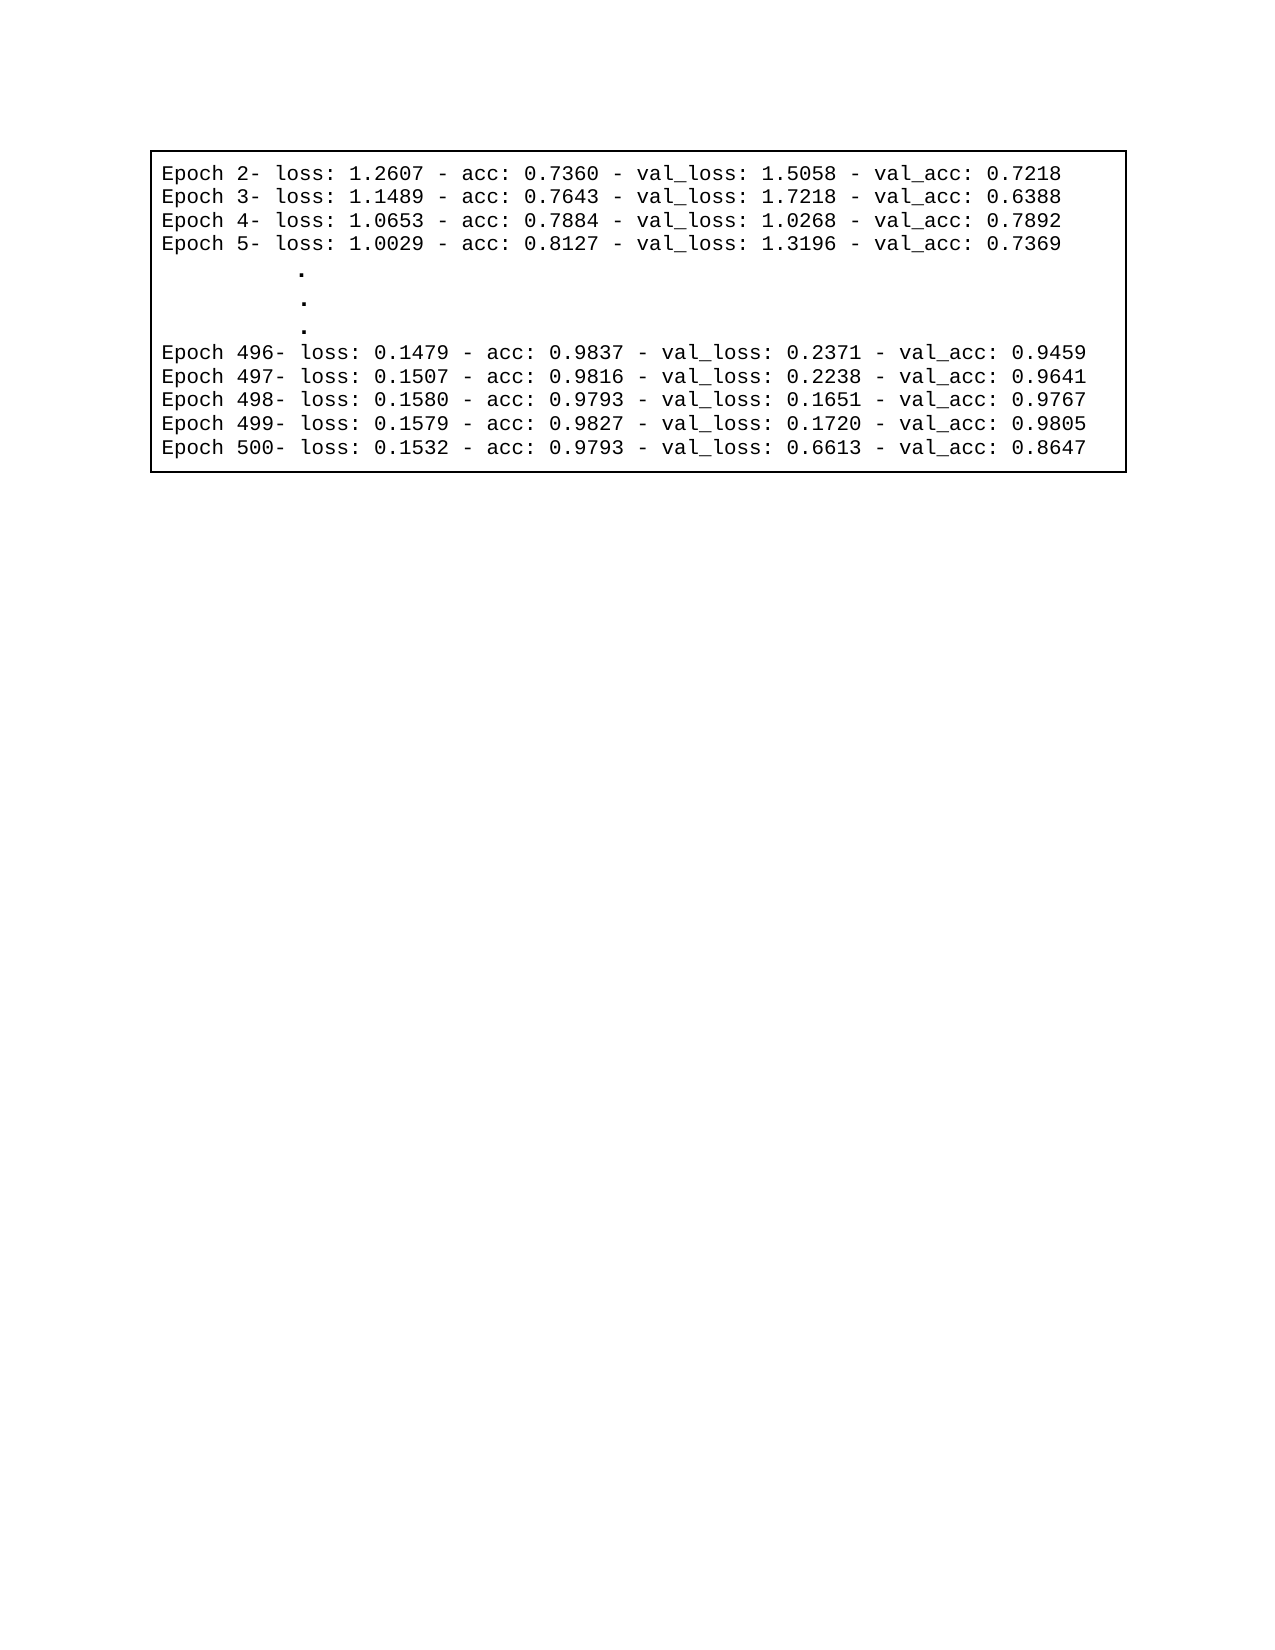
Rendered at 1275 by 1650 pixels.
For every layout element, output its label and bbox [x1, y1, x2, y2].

table_header [152, 152, 1125, 471]
